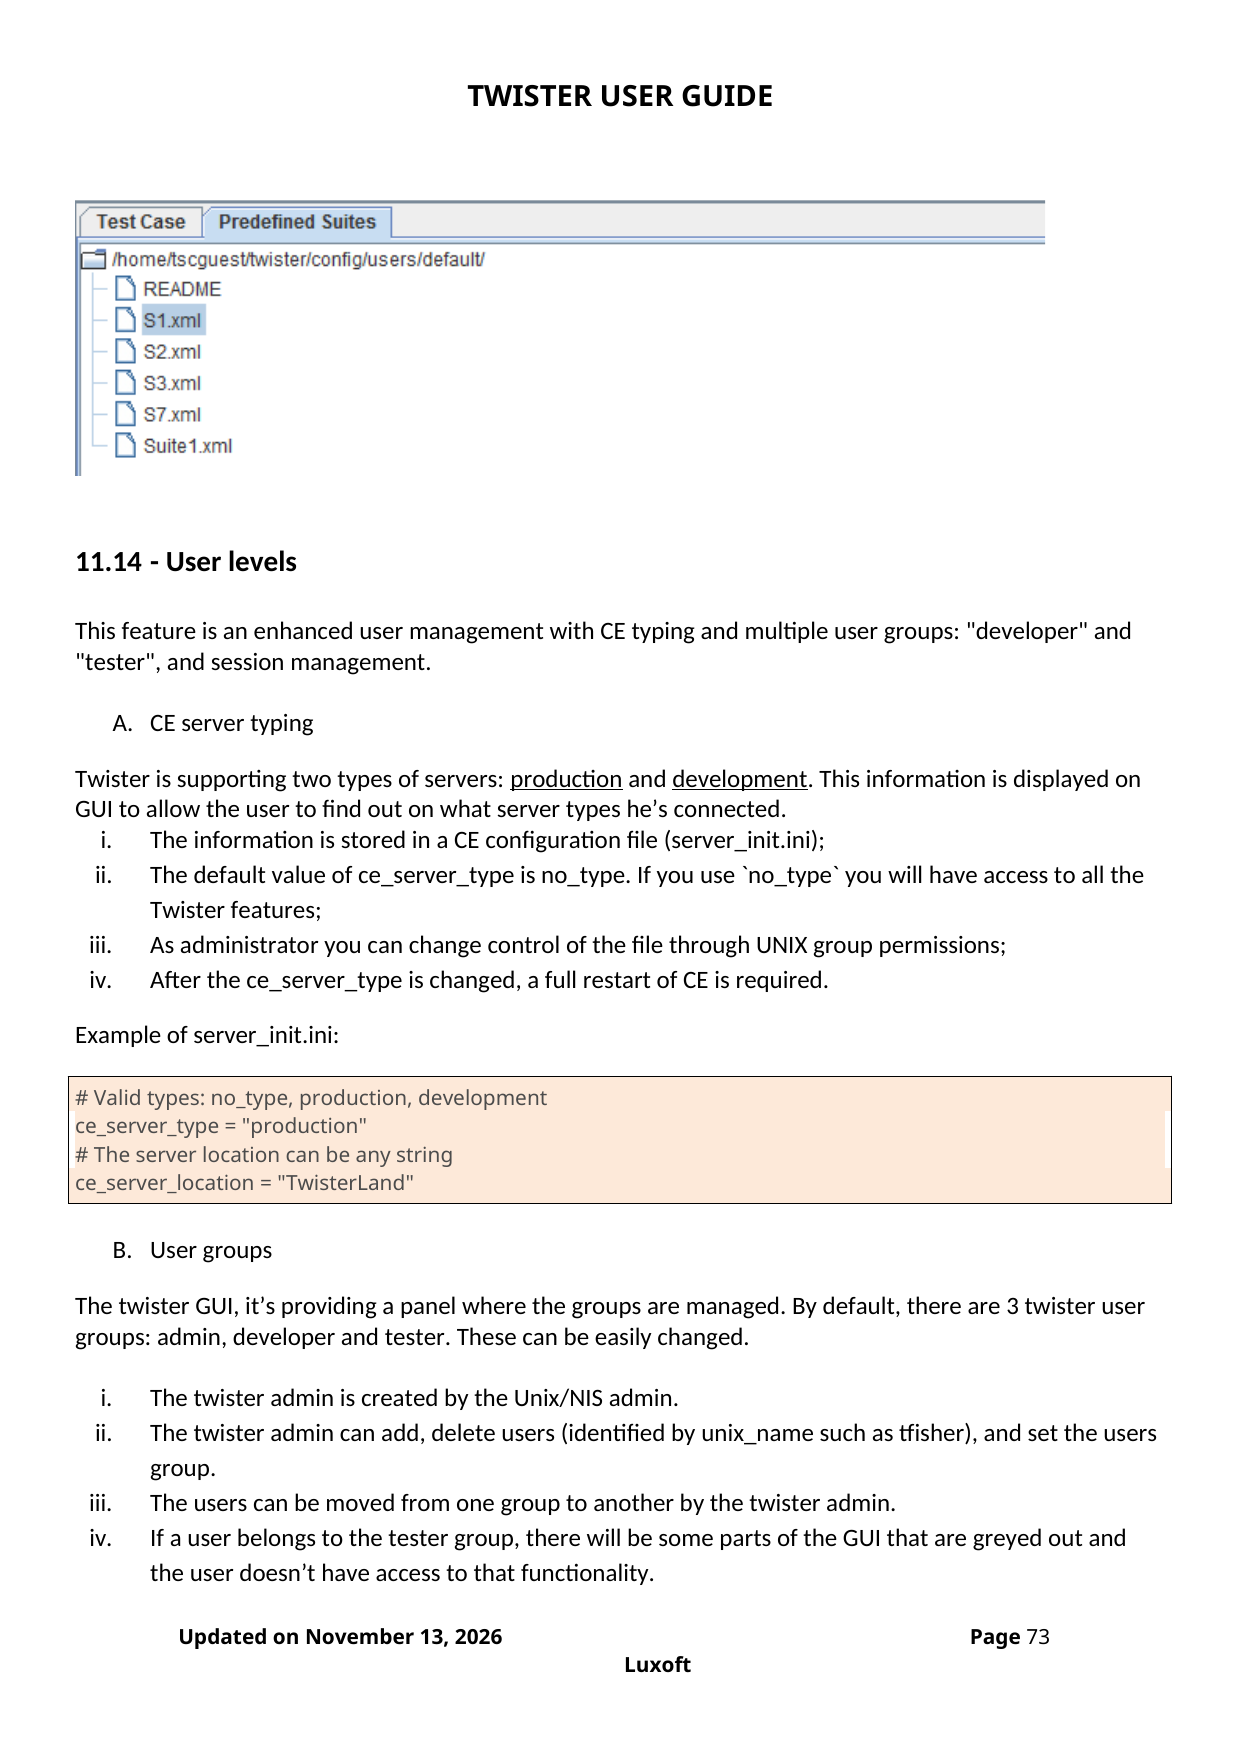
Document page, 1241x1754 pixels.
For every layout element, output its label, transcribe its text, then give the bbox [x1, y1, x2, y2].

text # Valid types: no_type, production, development [69, 1077, 1171, 1111]
text ce_server_type = "production" [75, 1111, 1165, 1140]
list CE server typing [112, 707, 1165, 737]
text Twister is supporting two types of servers: production and development. This information is displayed on GUI to allow the user to find out on what server types he’s connected. [75, 763, 1165, 824]
list The twister admin can add, delete users (identified by unix_name such as tfisher), and set the users group. [112, 1417, 1165, 1482]
text This feature is an enhanced user management with CE typing and multiple user groups: "developer" and "tester", and session management. [75, 615, 1165, 676]
text The twister GUI, it’s providing a panel where the groups are managed. By default, there are 3 twister user groups: admin, developer and tester. These can be easily changed. [75, 1290, 1165, 1351]
list As administrator you can change control of the file through UNIX group permissions; [112, 929, 1165, 959]
subtitle - User levels [75, 543, 1165, 579]
list The users can be moved from one group to another by the twister admin. [112, 1487, 1165, 1517]
list After the ce_server_type is changed, a full restart of CE is required. [112, 964, 1165, 994]
picture [75, 200, 1046, 476]
list User groups [112, 1234, 1165, 1265]
text # The server location can be any string [75, 1140, 1165, 1161]
list If a user belongs to the tester group, there will be some parts of the GUI that are greyed out and the user doesn’t have access to that functionality. [112, 1522, 1165, 1587]
list The default value of ce_server_type is no_type. If you use `no_type` you will have access to all the Twister features; [112, 859, 1165, 924]
text ce_server_location = "TwisterLand" [69, 1161, 1171, 1203]
list The twister admin is created by the Unix/NIS admin. [112, 1382, 1165, 1412]
list The information is stored in a CE configuration file (server_init.ini); [112, 824, 1165, 854]
text Example of server_init.ini: [75, 1020, 1165, 1050]
